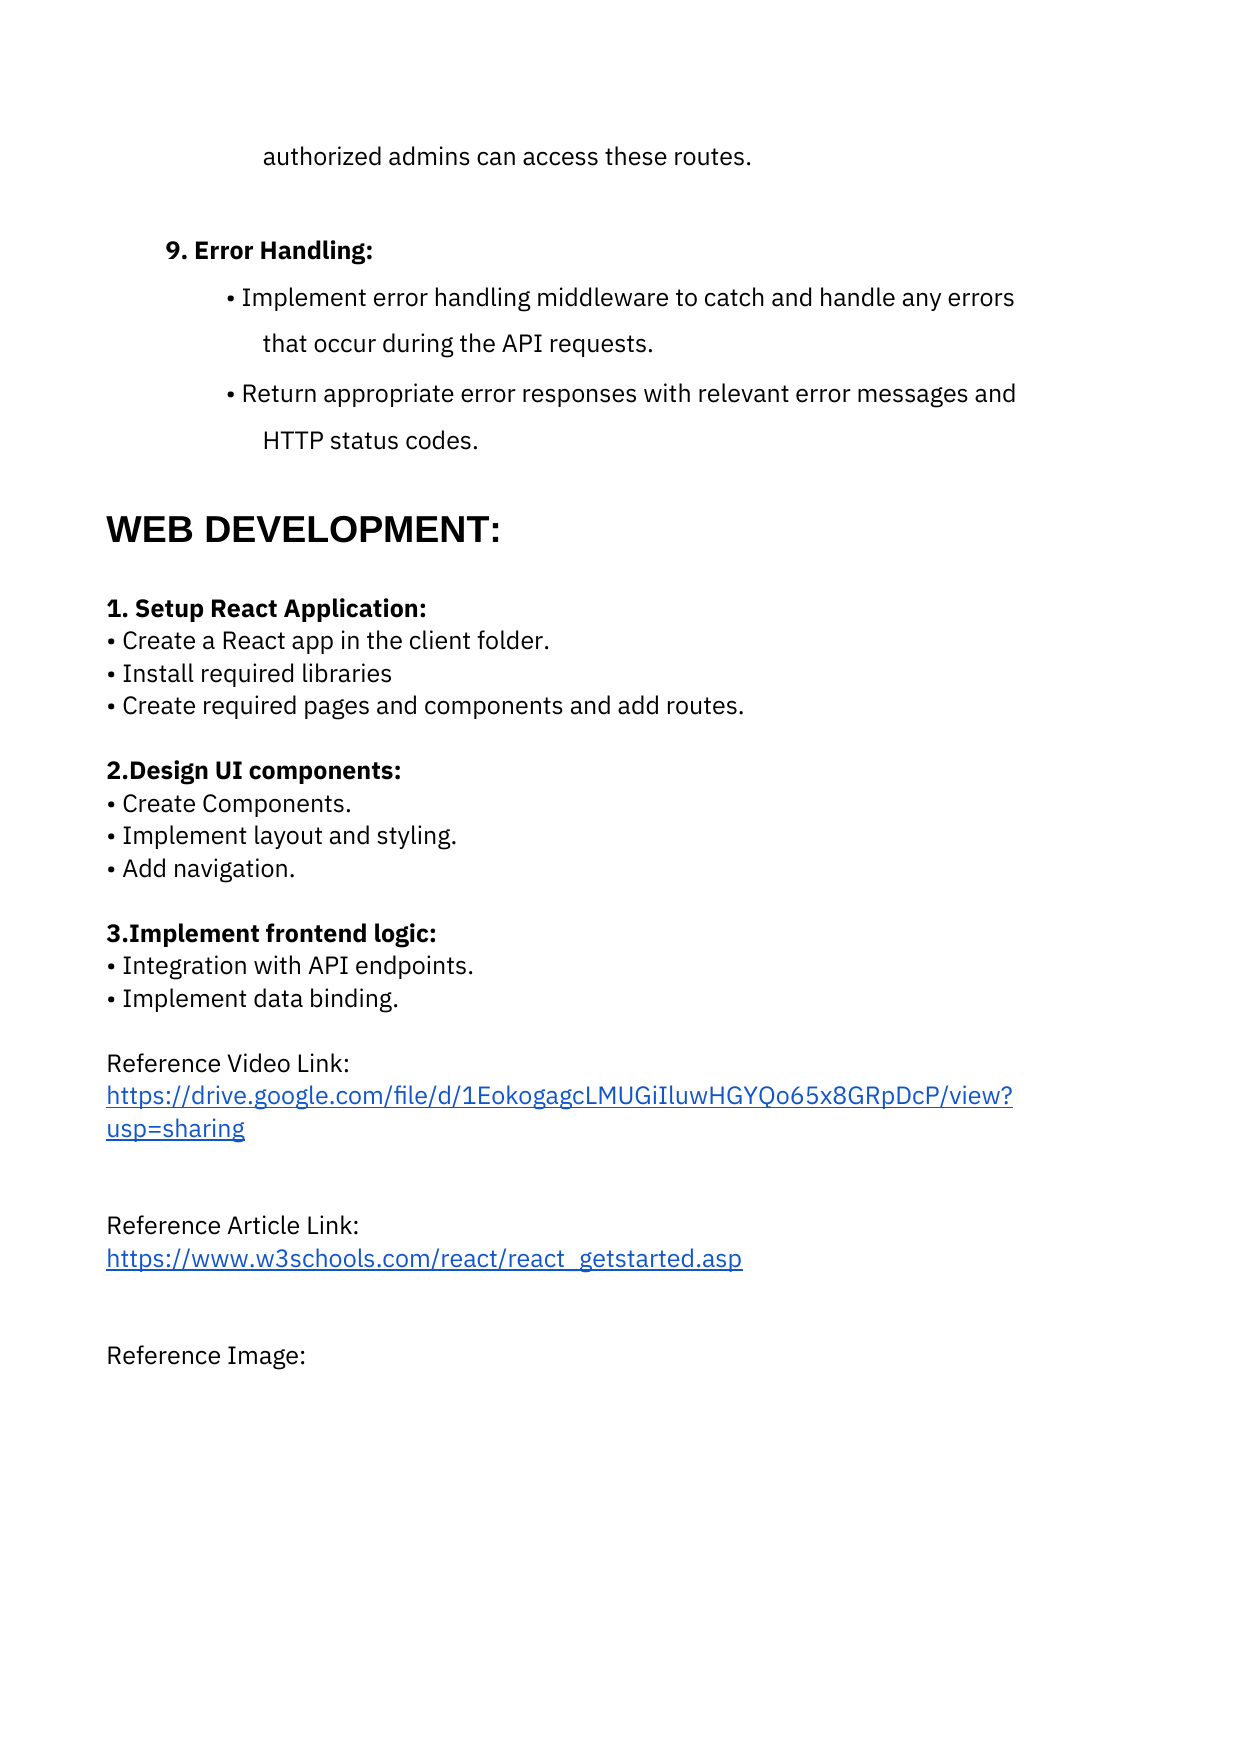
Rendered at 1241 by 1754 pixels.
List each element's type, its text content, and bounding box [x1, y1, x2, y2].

text Reference Video Link: [106, 1047, 1143, 1079]
text Reference Image: [106, 1339, 1143, 1372]
text 9. Error Handling: [165, 234, 1143, 266]
text Reference Article Link: [106, 1209, 1143, 1242]
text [226, 139, 1056, 172]
text 1. Setup React Application: [106, 592, 1143, 624]
text https://drive.google.com/file/d/1EokogagcLMUGiIluwHGYQo65x8GRpDcP/view?usp=sharing [106, 1079, 1143, 1144]
text • Install required libraries [106, 657, 1143, 689]
text • Create a React app in the client folder. [106, 624, 1143, 657]
subtitle WEB DEVELOPMENT: [106, 508, 1143, 551]
text • Create required pages and components and add routes. [106, 689, 1143, 722]
text https://www.w3schools.com/react/react_getstarted.asp [106, 1242, 1143, 1274]
text 3.Implement frontend logic: [106, 917, 1143, 949]
text • Add navigation. [106, 852, 1143, 884]
text • Return appropriate error responses with relevant error messages and HTTP status codes. [226, 377, 1061, 456]
text • Create Components. [106, 787, 1143, 819]
text • Implement error handling middleware to catch and handle any errors that occur during the API requests. [226, 281, 1041, 359]
text 2.Design UI components: [106, 754, 1143, 787]
text • Implement layout and styling. [106, 819, 1143, 852]
text • Integration with API endpoints. [106, 949, 1143, 982]
text • Implement data binding. [106, 982, 1143, 1014]
